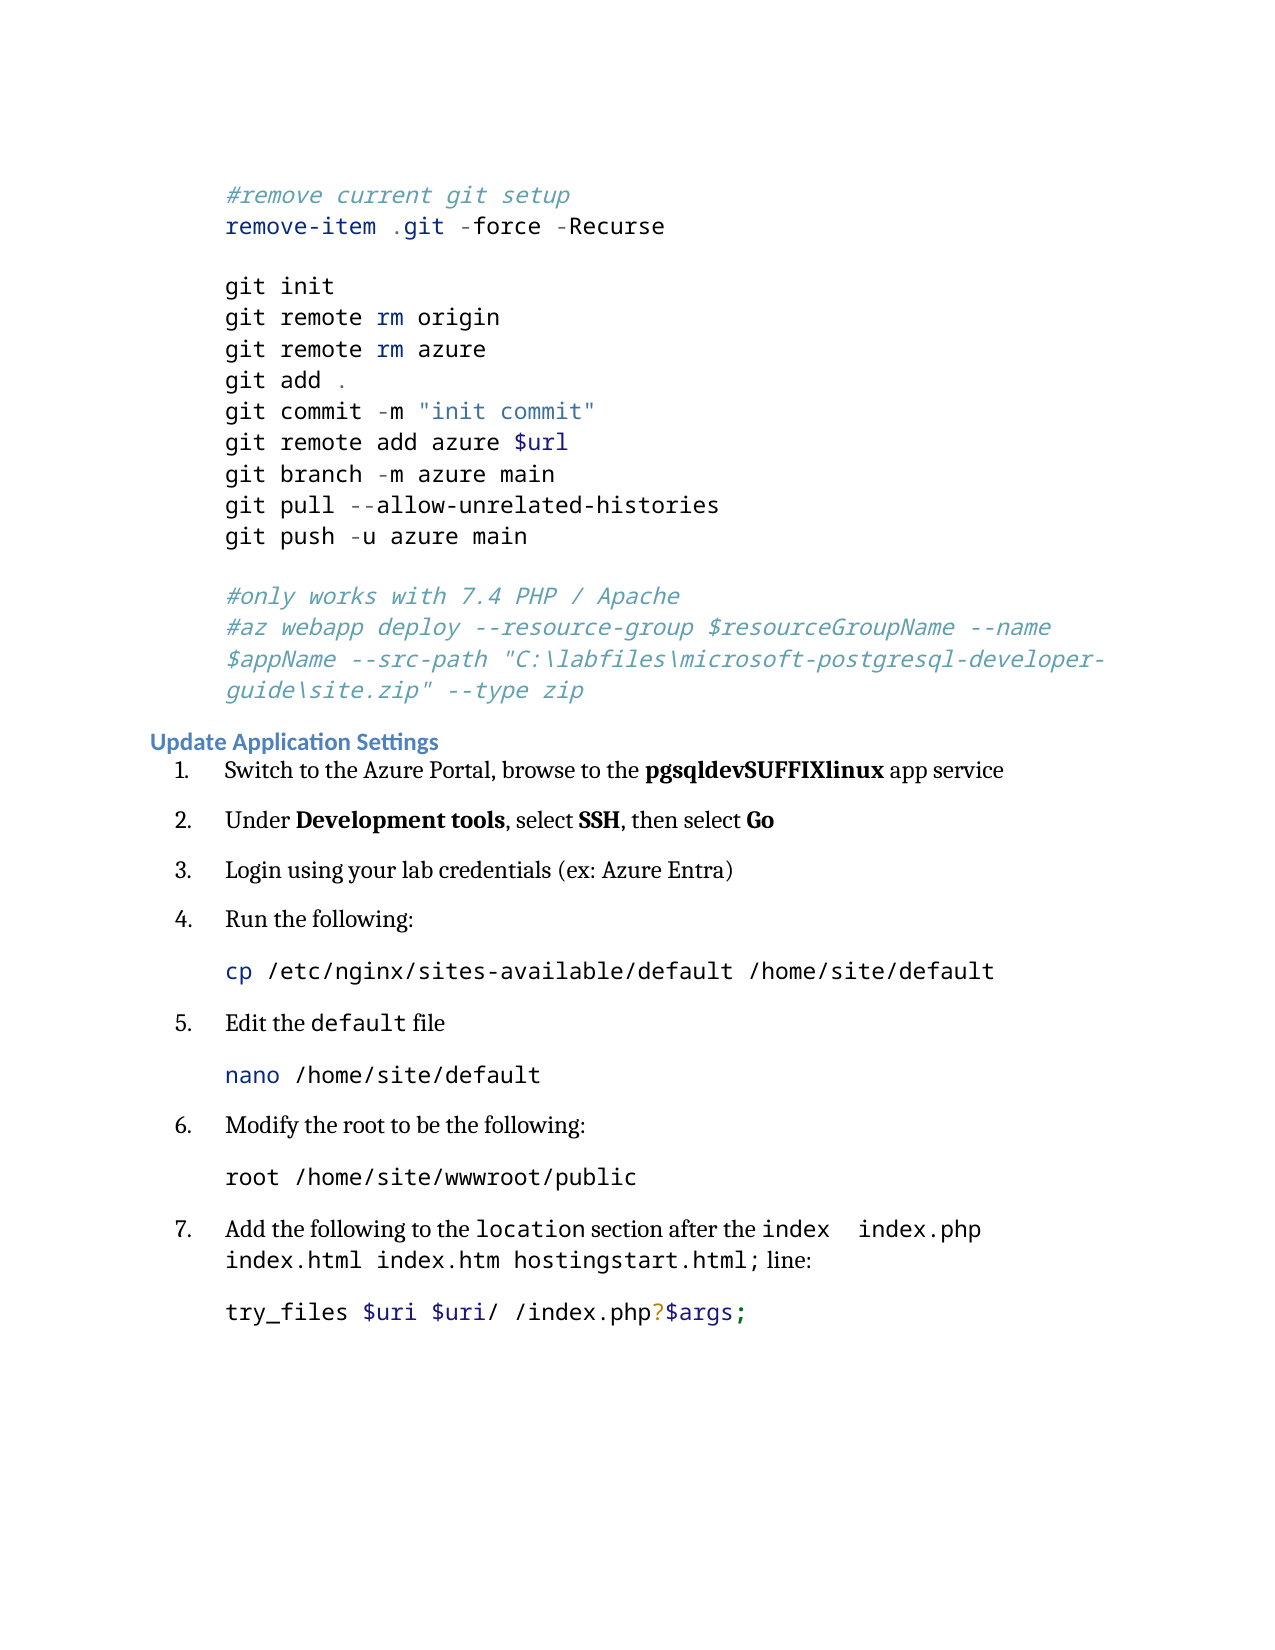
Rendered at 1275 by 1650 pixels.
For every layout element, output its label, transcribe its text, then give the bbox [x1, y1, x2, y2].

list Run the following: [175, 905, 1125, 934]
list Modify the root to be the following: [175, 1111, 1125, 1140]
list Under Development tools, select SSH, then select Go [175, 806, 1125, 835]
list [175, 150, 1125, 705]
list cp /etc/nginx/sites-available/default /home/site/default [175, 955, 1125, 986]
list Edit the default file [175, 1007, 1125, 1038]
list nano /home/site/default [175, 1059, 1125, 1090]
list try_files $uri $uri/ /index.php?$args; [175, 1296, 1125, 1327]
list Login using your lab credentials (ex: Azure Entra) [175, 856, 1125, 884]
list root /home/site/wwwroot/public [175, 1161, 1125, 1192]
subtitle Update Application Settings [150, 726, 1125, 756]
list Switch to the Azure Portal, browse to the pgsqldevSUFFIXlinux app service [175, 756, 1125, 785]
list Add the following to the location section after the index index.php index.html index.htm hostingstart.html; line: [175, 1213, 1125, 1275]
